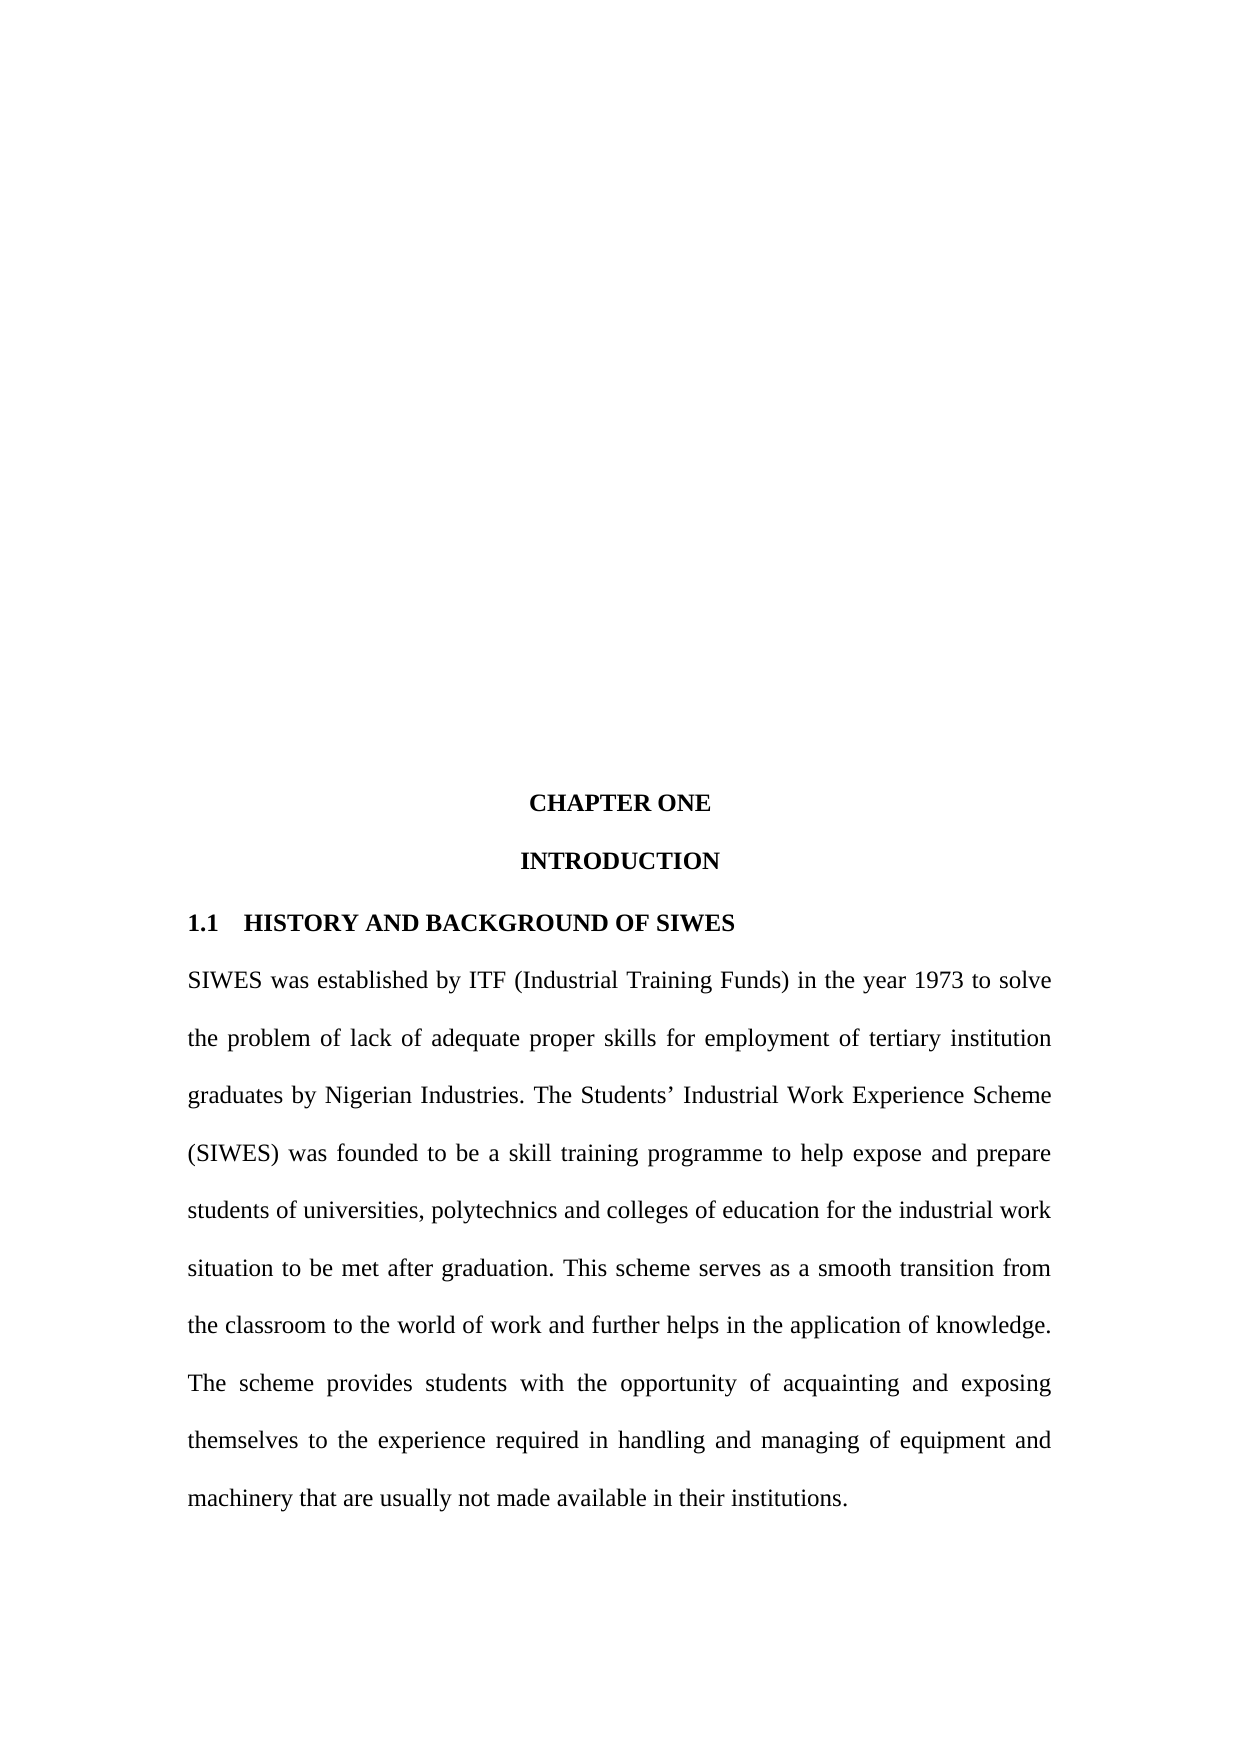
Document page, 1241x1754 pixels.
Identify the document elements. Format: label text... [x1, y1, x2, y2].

text 1.1 HISTORY AND BACKGROUND OF SIWES [187, 908, 1053, 937]
text CHAPTER ONE [187, 788, 1053, 817]
text INTRODUCTION [187, 846, 1053, 875]
text SIWES was established by ITF (Industrial Training Funds) in the year 1973 to solve the problem of lack of adequate proper skills for employment of tertiary institution graduates by Nigerian Industries. The Students’ Industrial Work Experience Scheme (SIWES) was founded to be a skill training programme to help expose and prepare students of universities, polytechnics and colleges of education for the industrial work situation to be met after graduation. This scheme serves as a smooth transition from the classroom to the world of work and further helps in the application of knowledge. The scheme provides students with the opportunity of acquainting and exposing themselves to the experience required in handling and managing of equipment and machinery that are usually not made available in their institutions. [187, 965, 1053, 1512]
